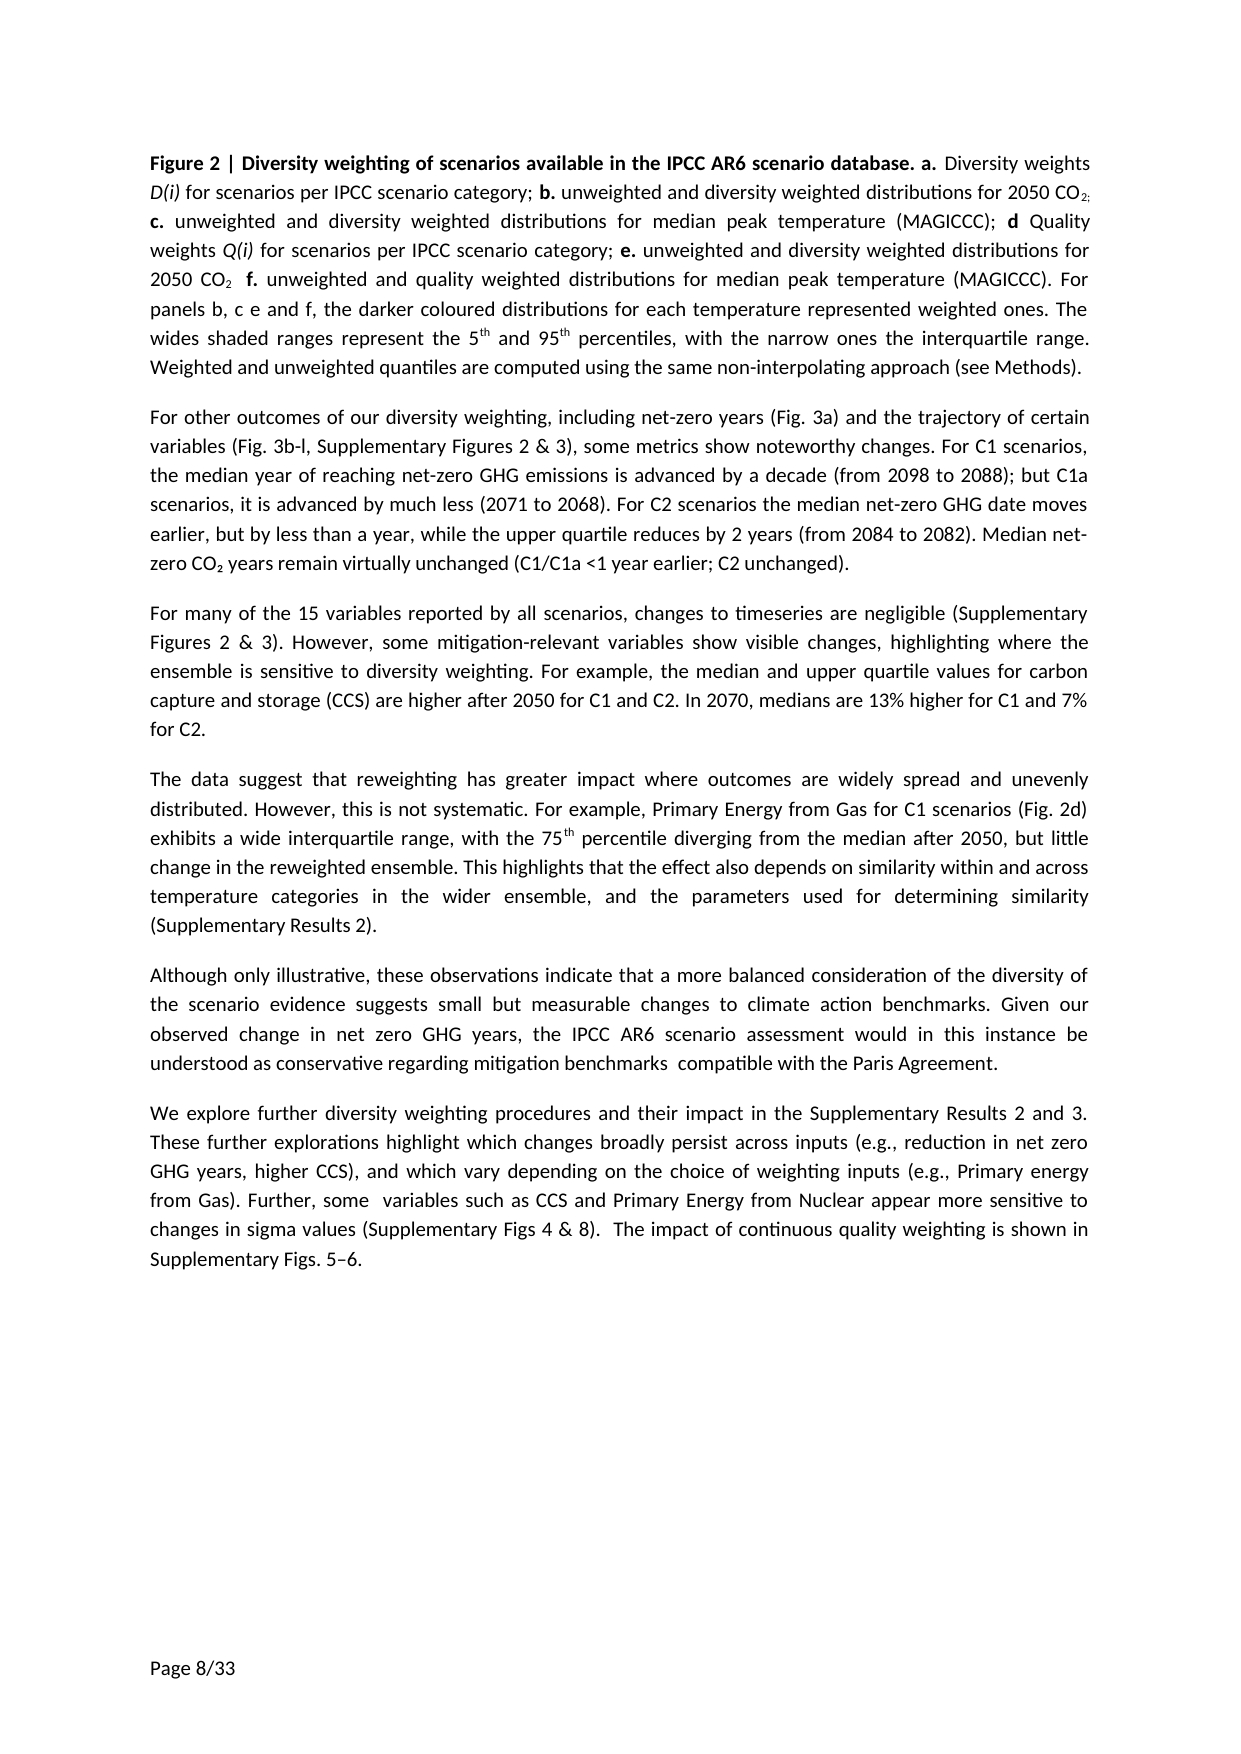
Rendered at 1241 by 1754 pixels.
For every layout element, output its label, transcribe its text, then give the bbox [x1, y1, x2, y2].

text We explore further diversity weighting procedures and their impact in the Supplementary Results 2 and 3. These further explorations highlight which changes broadly persist across inputs (e.g., reduction in net zero GHG years, higher CCS), and which vary depending on the choice of weighting inputs (e.g., Primary energy from Gas). Further, some variables such as CCS and Primary Energy from Nuclear appear more sensitive to changes in sigma values (Supplementary Figs 4 & 8). The impact of continuous quality weighting is shown in Supplementary Figs. 5–6. [150, 1100, 1090, 1271]
text Figure 2 | Diversity weighting of scenarios available in the IPCC AR6 scenario database. a. Diversity weights D(i) for scenarios per IPCC scenario category; b. unweighted and diversity weighted distributions for 2050 CO2; c. unweighted and diversity weighted distributions for median peak temperature (MAGICCC); d Quality weights Q(i) for scenarios per IPCC scenario category; e. unweighted and diversity weighted distributions for 2050 CO2 f. unweighted and quality weighted distributions for median peak temperature (MAGICCC). For panels b, c e and f, the darker coloured distributions for each temperature represented weighted ones. The wides shaded ranges represent the 5th and 95th percentiles, with the narrow ones the interquartile range. Weighted and unweighted quantiles are computed using the same non-interpolating approach (see Methods). [150, 150, 1090, 379]
text For other outcomes of our diversity weighting, including net-zero years (Fig. 3a) and the trajectory of certain variables (Fig. 3b-l, Supplementary Figures 2 & 3), some metrics show noteworthy changes. For C1 scenarios, the median year of reaching net-zero GHG emissions is advanced by a decade (from 2098 to 2088); but C1a scenarios, it is advanced by much less (2071 to 2068). For C2 scenarios the median net-zero GHG date moves earlier, but by less than a year, while the upper quartile reduces by 2 years (from 2084 to 2082). Median net-zero CO₂ years remain virtually unchanged (C1/C1a <1 year earlier; C2 unchanged). [150, 404, 1090, 575]
text For many of the 15 variables reported by all scenarios, changes to timeseries are negligible (Supplementary Figures 2 & 3). However, some mitigation-relevant variables show visible changes, highlighting where the ensemble is sensitive to diversity weighting. For example, the median and upper quartile values for carbon capture and storage (CCS) are higher after 2050 for C1 and C2. In 2070, medians are 13% higher for C1 and 7% for C2. [150, 600, 1090, 742]
text Although only illustrative, these observations indicate that a more balanced consideration of the diversity of the scenario evidence suggests small but measurable changes to climate action benchmarks. Given our observed change in net zero GHG years, the IPCC AR6 scenario assessment would in this instance be understood as conservative regarding mitigation benchmarks compatible with the Paris Agreement. [150, 962, 1090, 1075]
text The data suggest that reweighting has greater impact where outcomes are widely spread and unevenly distributed. However, this is not systematic. For example, Primary Energy from Gas for C1 scenarios (Fig. 2d) exhibits a wide interquartile range, with the 75th percentile diverging from the median after 2050, but little change in the reweighted ensemble. This highlights that the effect also depends on similarity within and across temperature categories in the wider ensemble, and the parameters used for determining similarity (Supplementary Results 2). [150, 767, 1090, 938]
